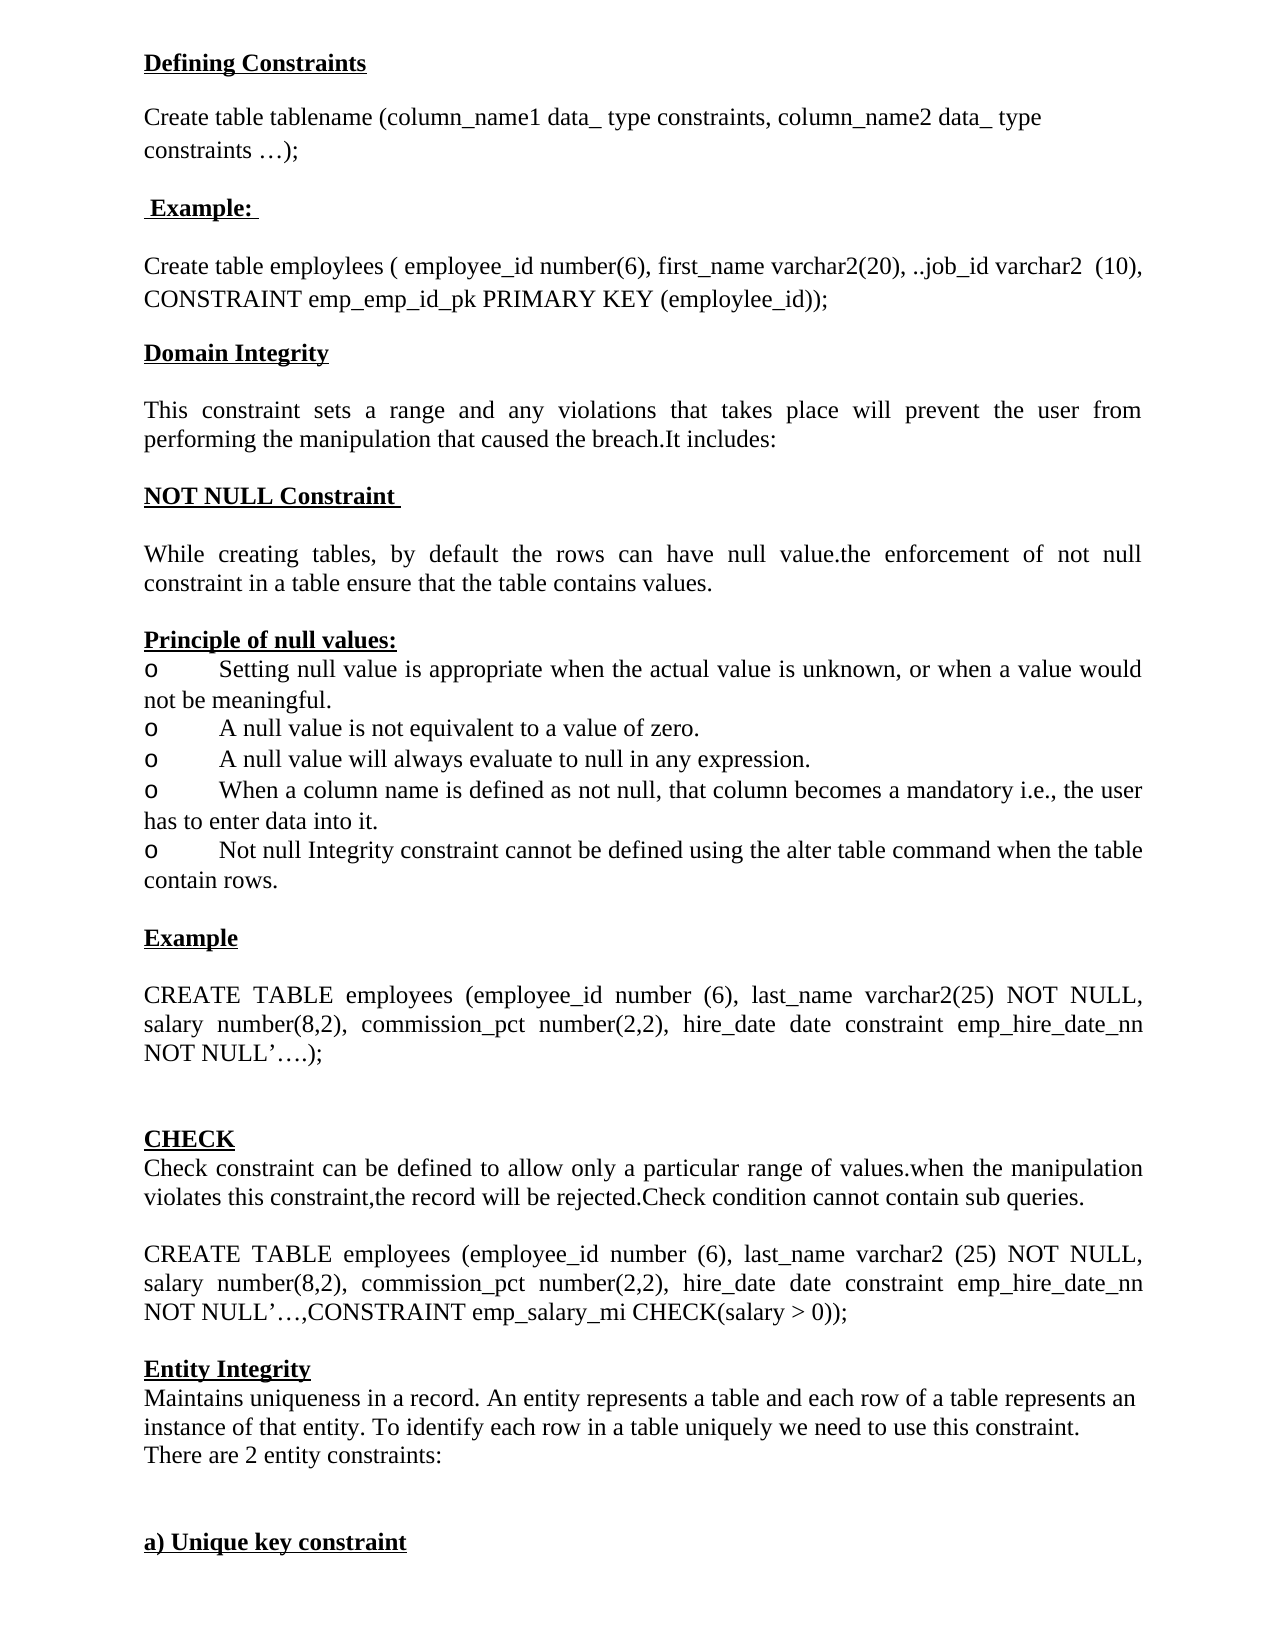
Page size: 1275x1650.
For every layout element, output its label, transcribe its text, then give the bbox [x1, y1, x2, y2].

text Example [143, 923, 1144, 952]
list Setting null value is appropriate when the actual value is unknown, or when a value would not be meaningful. [143, 654, 1144, 713]
text Domain Integrity [143, 338, 1144, 366]
text CREATE TABLE employees (employee_id number (6), last_name varchar2 (25) NOT NULL, salary number(8,2), commission_pct number(2,2), hire_date date constraint emp_hire_date_nn NOT NULL’…,CONSTRAINT emp_salary_mi CHECK(salary > 0)); [143, 1239, 1144, 1326]
list Not null Integrity constraint cannot be defined using the alter table command when the table contain rows. [143, 835, 1144, 894]
text NOT NULL Constraint [143, 481, 1144, 510]
list A null value will always evaluate to null in any expression. [143, 744, 1144, 775]
list A null value is not equivalent to a value of zero. [143, 713, 1144, 744]
text Example: [143, 193, 1144, 221]
text a) Unique key constraint [143, 1527, 1144, 1556]
list When a column name is defined as not null, that column becomes a mandatory i.e., the user has to enter data into it. [143, 775, 1144, 835]
text Entity Integrity [143, 1354, 1144, 1383]
text Create table employlees ( employee_id number(6), first_name varchar2(20), ..job_id varchar2 (10), CONSTRAINT emp_emp_id_pk PRIMARY KEY (employlee_id)); [143, 251, 1144, 312]
text CHECK [143, 1124, 1144, 1153]
text CREATE TABLE employees (employee_id number (6), last_name varchar2(25) NOT NULL, salary number(8,2), commission_pct number(2,2), hire_date date constraint emp_hire_date_nn NOT NULL’….); [143, 981, 1144, 1067]
text Create table tablename (column_name1 data_ type constraints, column_name2 data_ type constraints …); [143, 102, 1144, 163]
text This constraint sets a range and any violations that takes place will prevent the user from performing the manipulation that caused the breach.It includes: [143, 395, 1144, 453]
text Check constraint can be defined to allow only a particular range of values.when the manipulation violates this constraint,the record will be rejected.Check condition cannot contain sub queries. [143, 1153, 1144, 1211]
text While creating tables, by default the rows can have null value.the enforcement of not null constraint in a table ensure that the table contains values. [143, 539, 1144, 596]
text Defining Constraints [143, 48, 1144, 77]
text Maintains uniqueness in a record. An entity represents a table and each row of a table represents an instance of that entity. To identify each row in a table uniquely we need to use this constraint. There are 2 entity constraints: [143, 1383, 1144, 1469]
text Principle of null values: [143, 625, 1144, 654]
